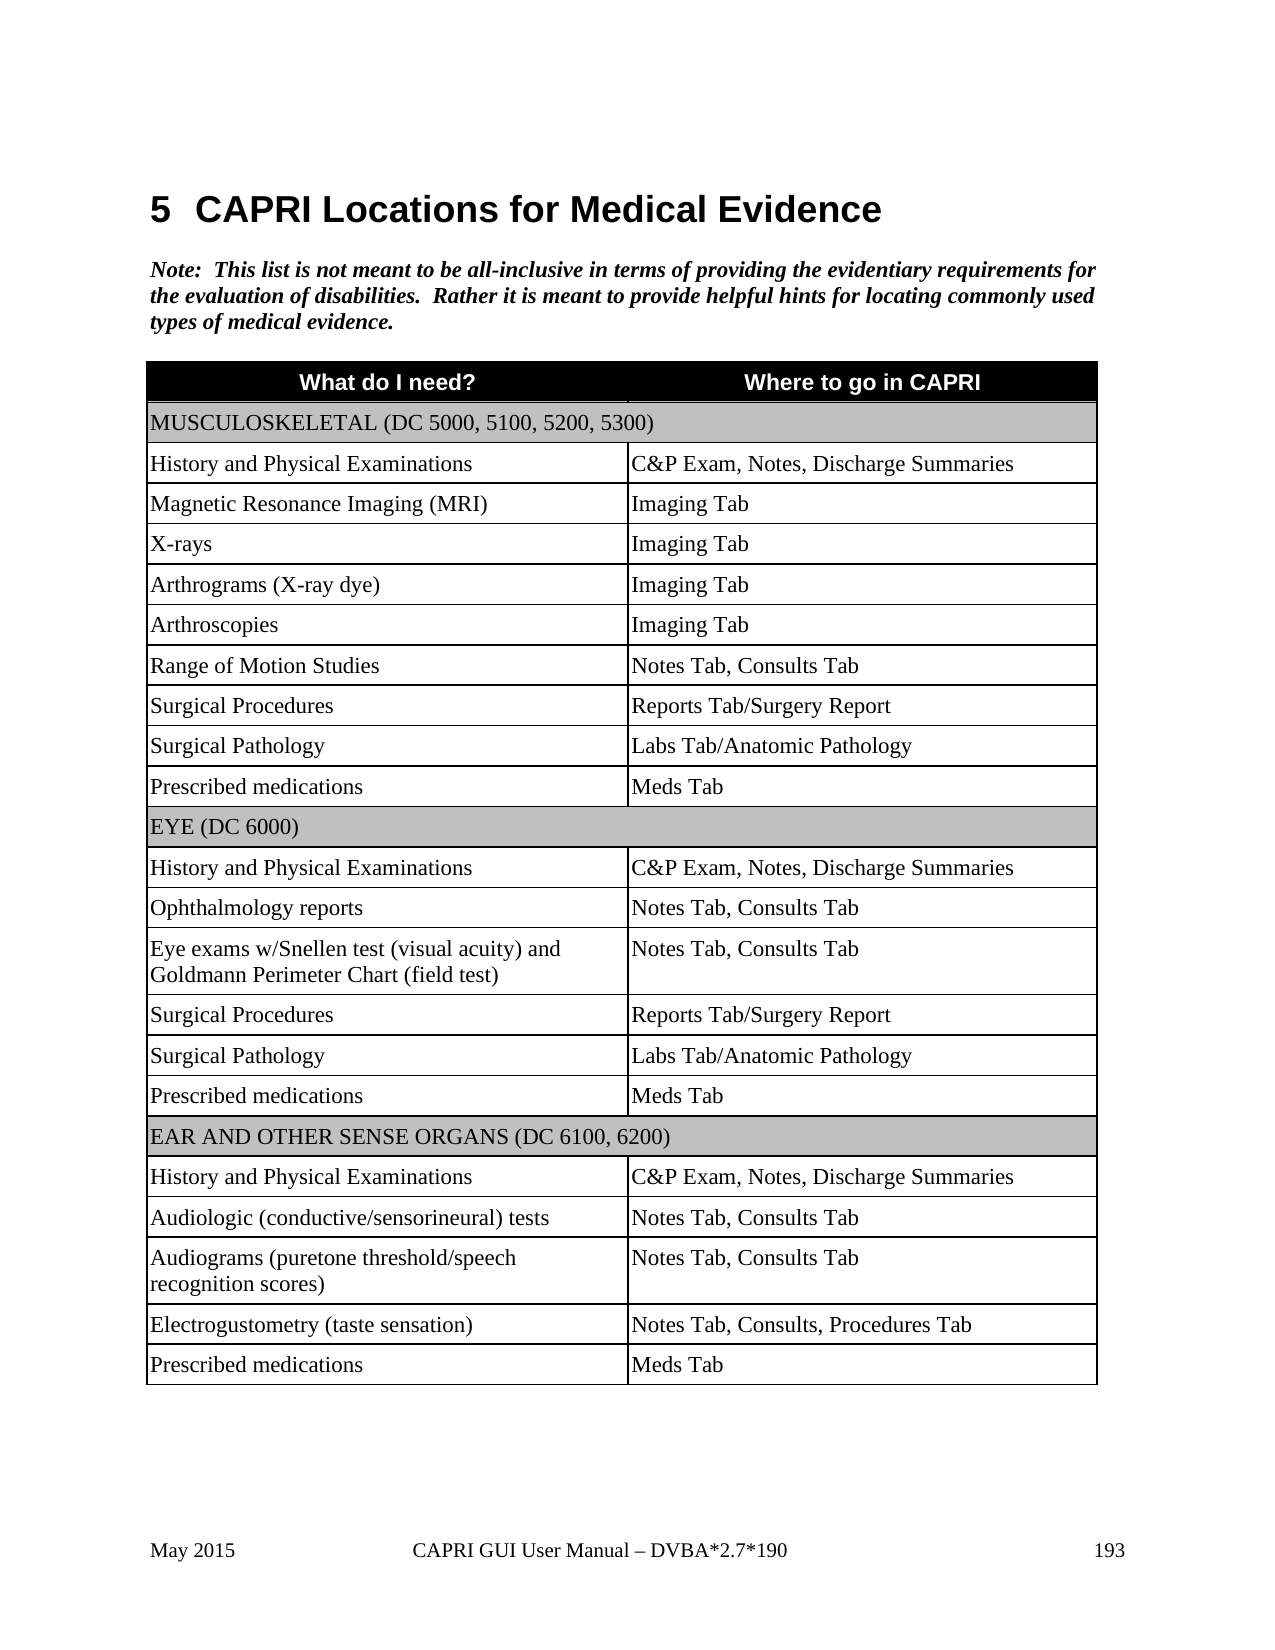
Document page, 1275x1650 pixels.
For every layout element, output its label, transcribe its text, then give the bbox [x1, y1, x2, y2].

table_cell Arthroscopies [148, 605, 627, 644]
table_cell History and Physical Examinations [148, 848, 627, 886]
table_cell X-rays [148, 524, 627, 563]
table_cell Notes Tab, Consults Tab [629, 1238, 1096, 1303]
table_cell Prescribed medications [148, 767, 627, 806]
table_cell Prescribed medications [148, 1076, 627, 1115]
table_cell Surgical Pathology [148, 1036, 627, 1074]
table_cell Magnetic Resonance Imaging (MRI) [148, 484, 627, 523]
table_cell History and Physical Examinations [148, 443, 627, 482]
table_cell Imaging Tab [629, 524, 1096, 563]
table_cell Notes Tab, Consults Tab [629, 928, 1096, 994]
table_cell Eye exams w/Snellen test (visual acuity) and Goldmann Perimeter Chart (field test) [148, 928, 627, 994]
table_cell Notes Tab, Consults Tab [629, 1197, 1096, 1236]
text Note: This list is not meant to be all-inclusive in terms of providing the evidentiary requirements for the evaluation of disabilities. Rather it is meant to provide helpful hints for locating commonly used types of medical evidence. [150, 256, 1125, 335]
table_cell Surgical Pathology [148, 726, 627, 765]
table_cell Labs Tab/Anatomic Pathology [629, 726, 1096, 765]
table_cell EAR AND OTHER SENSE ORGANS (DC 6100, 6200) [148, 1117, 1096, 1155]
table_cell C&P Exam, Notes, Discharge Summaries [629, 848, 1096, 886]
table_cell Reports Tab/Surgery Report [629, 686, 1096, 725]
table_cell Imaging Tab [629, 484, 1096, 523]
table_cell Electrogustometry (taste sensation) [148, 1305, 627, 1343]
table_header Where to go in CAPRI [629, 363, 1096, 401]
table_header What do I need? [148, 363, 627, 401]
table_cell Ophthalmology reports [148, 888, 627, 927]
table_cell Notes Tab, Consults, Procedures Tab [629, 1305, 1096, 1343]
table_cell Arthrograms (X-ray dye) [148, 565, 627, 603]
table_cell Range of Motion Studies [148, 646, 627, 684]
table_cell History and Physical Examinations [148, 1157, 627, 1196]
table_cell Reports Tab/Surgery Report [629, 995, 1096, 1034]
table_cell Labs Tab/Anatomic Pathology [629, 1036, 1096, 1074]
table_cell C&P Exam, Notes, Discharge Summaries [629, 1157, 1096, 1196]
table_cell EYE (DC 6000) [148, 807, 1096, 846]
table_cell Meds Tab [629, 767, 1096, 806]
table_cell Audiologic (conductive/sensorineural) tests [148, 1197, 627, 1236]
table_cell Surgical Procedures [148, 686, 627, 725]
subtitle CAPRI Locations for Medical Evidence [150, 187, 1125, 231]
table_cell Surgical Procedures [148, 995, 627, 1034]
table_cell Notes Tab, Consults Tab [629, 646, 1096, 684]
table_cell Imaging Tab [629, 605, 1096, 644]
table_cell Notes Tab, Consults Tab [629, 888, 1096, 927]
table_cell Meds Tab [629, 1076, 1096, 1115]
table_cell Meds Tab [629, 1345, 1096, 1384]
table_cell Prescribed medications [148, 1345, 627, 1384]
table_cell C&P Exam, Notes, Discharge Summaries [629, 443, 1096, 482]
table_cell Audiograms (puretone threshold/speech recognition scores) [148, 1238, 627, 1303]
table_cell MUSCULOSKELETAL (DC 5000, 5100, 5200, 5300) [148, 403, 1096, 442]
table_cell Imaging Tab [629, 565, 1096, 603]
